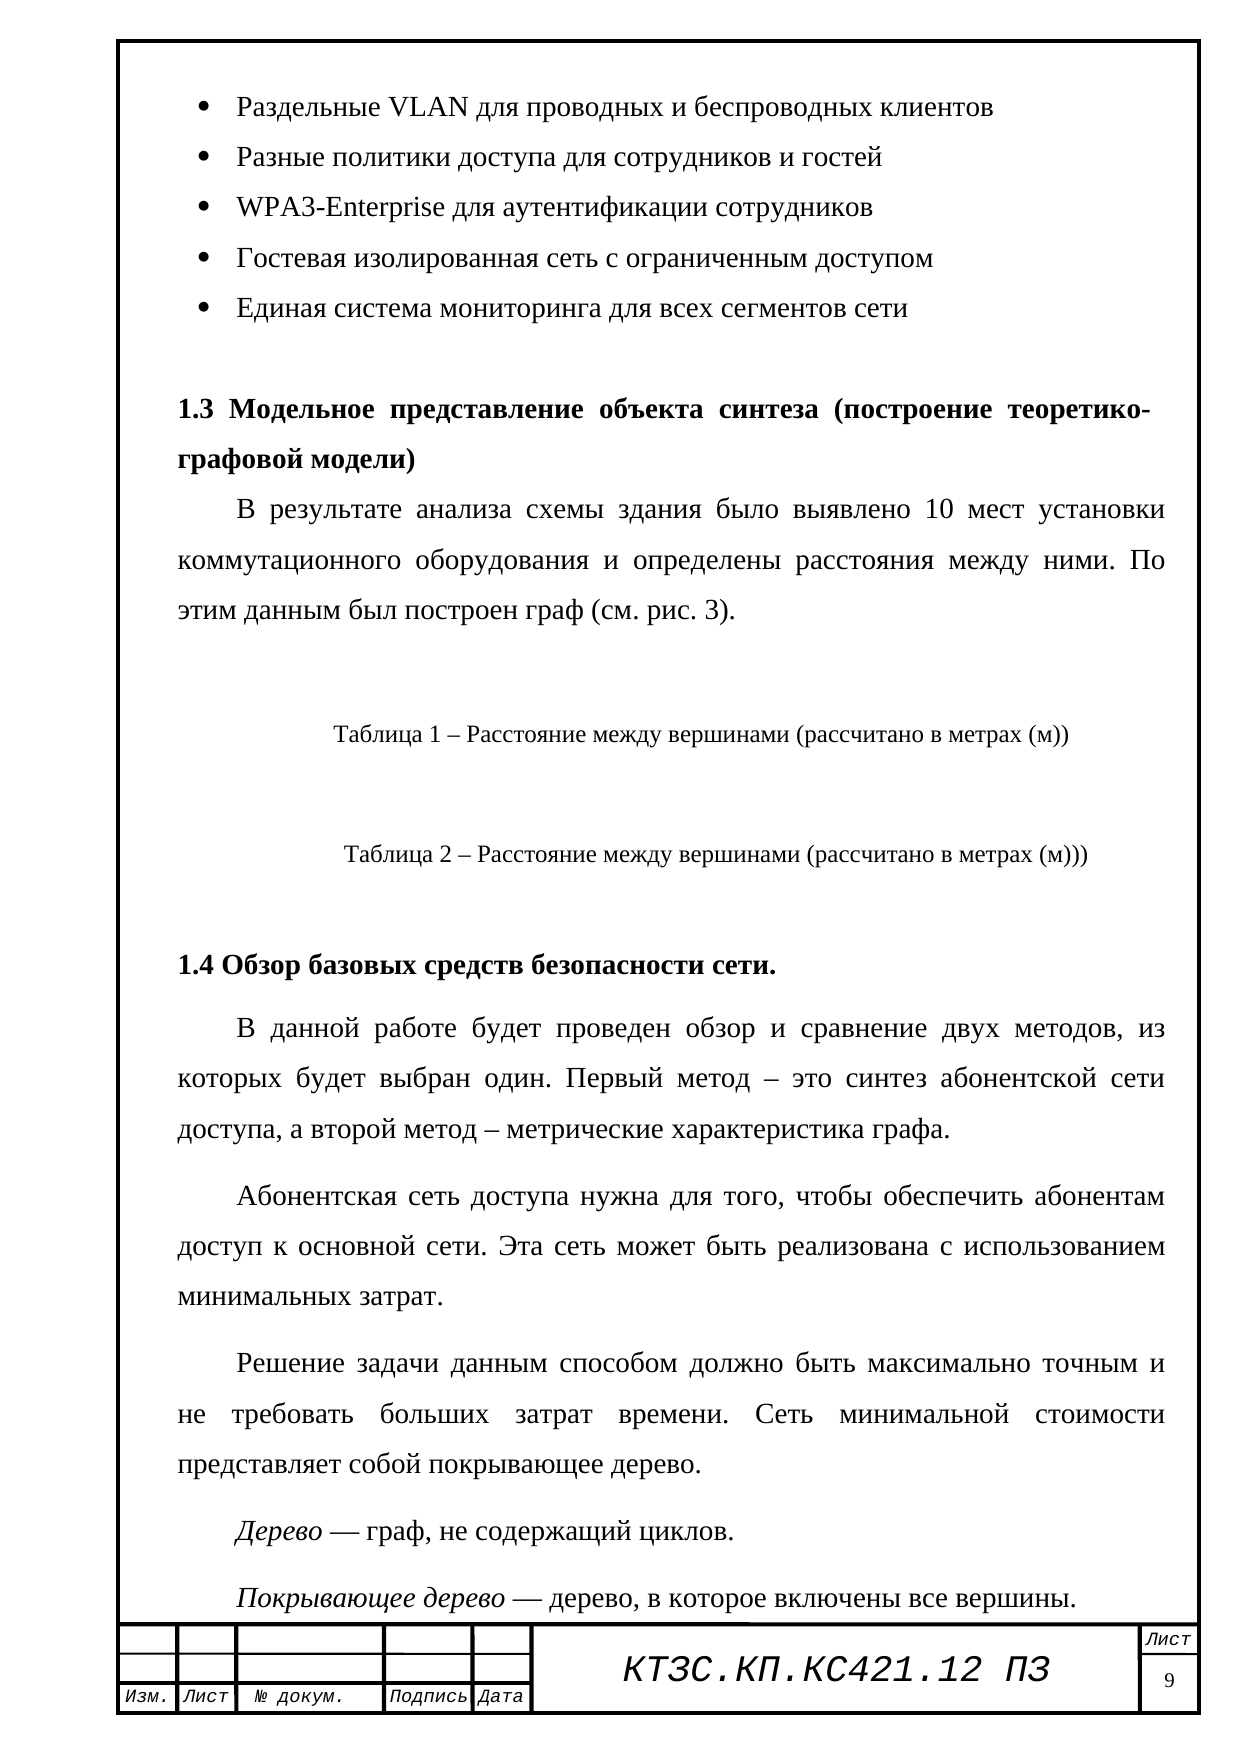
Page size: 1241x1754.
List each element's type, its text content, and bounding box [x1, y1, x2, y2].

list 1.3 Модельное представление объекта синтеза (построение теоретико-графовой модели) [177, 391, 1152, 475]
text В результате анализа схемы здания было выявлено 10 мест установки коммутационного оборудования и определены расстояния между ними. По этим данным был построен граф (см. рис. 3). [177, 492, 1166, 626]
subtitle 1.4 Обзор базовых средств безопасности сети. [177, 947, 1152, 981]
list WPA3-Enterprise для аутентификации сотрудников [199, 189, 1152, 223]
list Единая система мониторинга для всех сегментов сети [199, 290, 1152, 324]
list Раздельные VLAN для проводных и беспроводных клиентов [199, 89, 1152, 122]
text Покрывающее дерево — дерево, в которое включены все вершины. [177, 1580, 1166, 1614]
text Абонентская сеть доступа нужна для того, чтобы обеспечить абонентам доступ к основной сети. Эта сеть может быть реализована с использованием минимальных затрат. [177, 1178, 1166, 1312]
text Таблица 2 – Расстояние между вершинами (рассчитано в метрах (м))) [177, 839, 1166, 867]
text Решение задачи данным способом должно быть максимально точным и не требовать больших затрат времени. Сеть минимальной стоимости представляет собой покрывающее дерево. [177, 1346, 1166, 1480]
text Таблица 1 – Расстояние между вершинами (рассчитано в метрах (м)) [177, 719, 1166, 748]
text В данной работе будет проведен обзор и сравнение двух методов, из которых будет выбран один. Первый метод – это синтез абонентской сети доступа, а второй метод – метрические характеристика графа. [177, 1010, 1166, 1144]
list Разные политики доступа для сотрудников и гостей [199, 139, 1152, 173]
list Гостевая изолированная сеть с ограниченным доступом [199, 240, 1152, 273]
text Дерево — граф, не содержащий циклов. [177, 1513, 1166, 1547]
